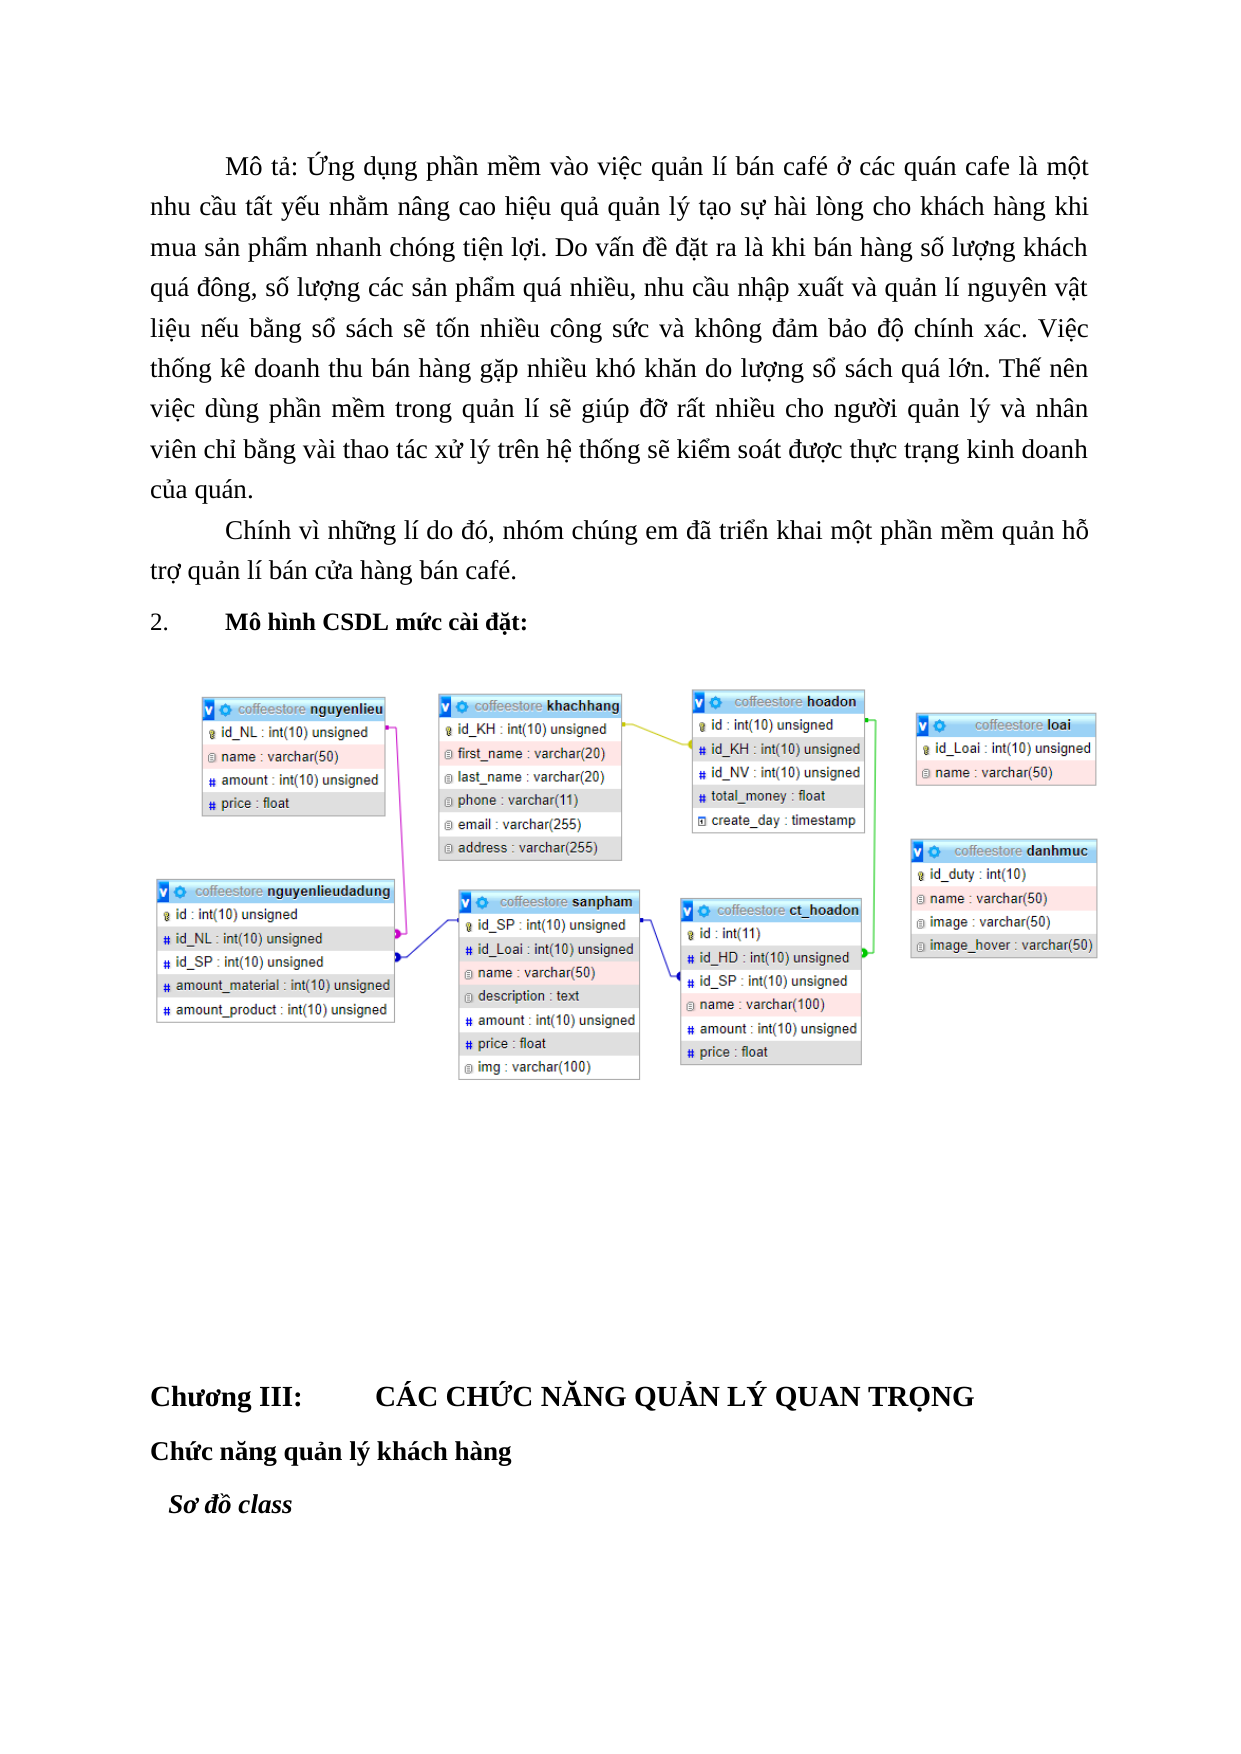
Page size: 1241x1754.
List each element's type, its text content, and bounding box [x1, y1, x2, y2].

list Mô tả: Ứng dụng phần mềm vào việc quản lí bán café ở các quán cafe là một nhu cầu tất yếu nhằm nâng cao hiệu quả quản lý tạo sự hài lòng cho khách hàng khi mua sản phẩm nhanh chóng tiện lợi. Do vấn đề đặt ra là khi bán hàng số lượng khách quá đông, số lượng các sản phẩm quá nhiều, nhu cầu nhập xuất và quản lí nguyên vật liệu nếu bằng sổ sách sẽ tốn nhiều công sức và không đảm bảo độ chính xác. Việc thống kê doanh thu bán hàng gặp nhiều khó khăn do lượng sổ sách quá lớn. Thế nên việc dùng phần mềm trong quản lí sẽ giúp đỡ rất nhiều cho người quản lý và nhân viên chỉ bằng vài thao tác xử lý trên hệ thống sẽ kiểm soát được thực trạng kinh doanh của quán. [150, 150, 1090, 504]
list Sơ đồ class [168, 1488, 1090, 1519]
list Chức năng quản lý khách hàng [150, 1436, 1090, 1467]
picture [150, 681, 1125, 1098]
text CÁC CHỨC NĂNG QUẢN LÝ QUAN TRỌNG [150, 1379, 1090, 1413]
list Mô hình CSDL mức cài đặt: [150, 607, 1090, 636]
list Chính vì những lí do đó, nhóm chúng em đã triển khai một phần mềm quản hỗ trợ quản lí bán cửa hàng bán café. [150, 514, 1090, 585]
